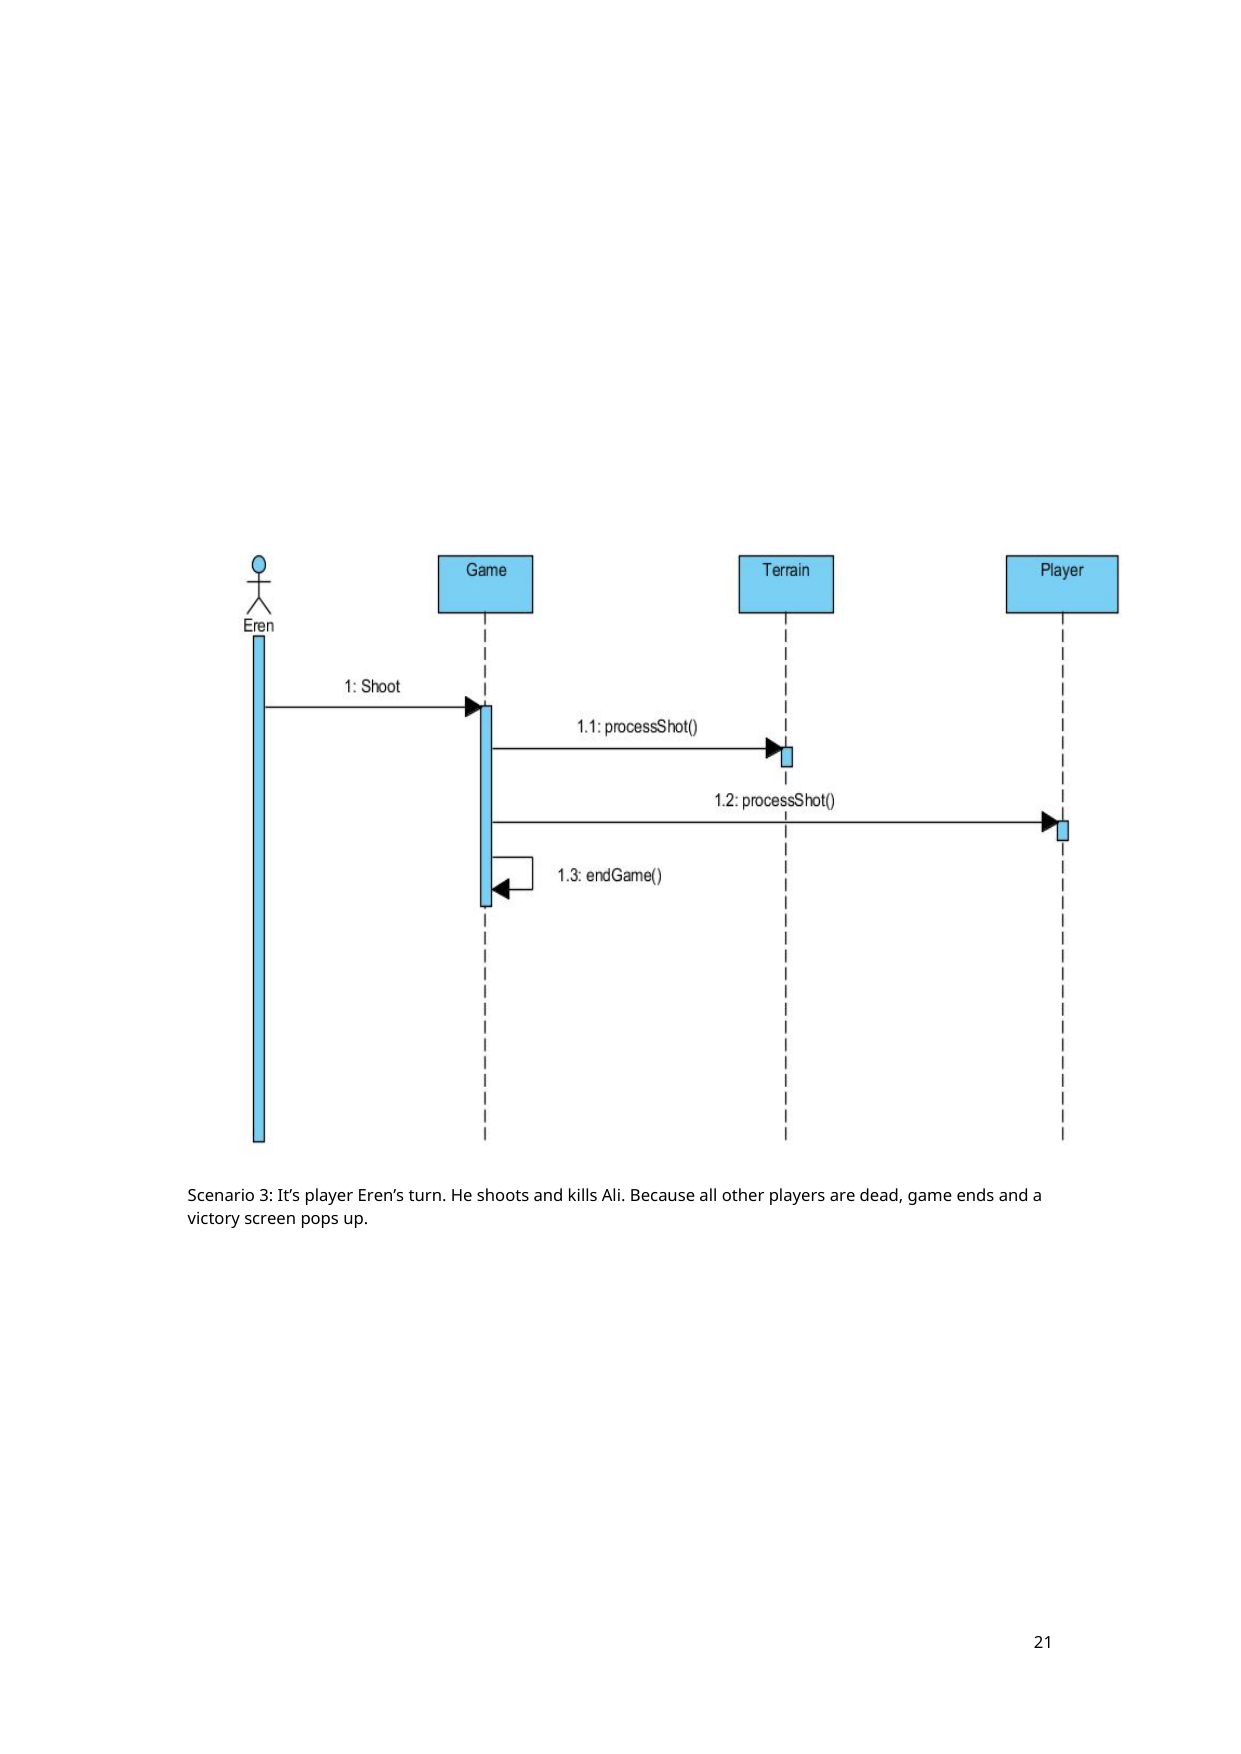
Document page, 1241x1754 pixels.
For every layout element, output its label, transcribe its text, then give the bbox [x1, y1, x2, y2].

picture [187, 514, 1164, 1184]
text Scenario 3: It’s player Eren’s turn. He shoots and kills Ali. Because all other players are dead, game ends and a victory screen pops up. [187, 1184, 1053, 1229]
